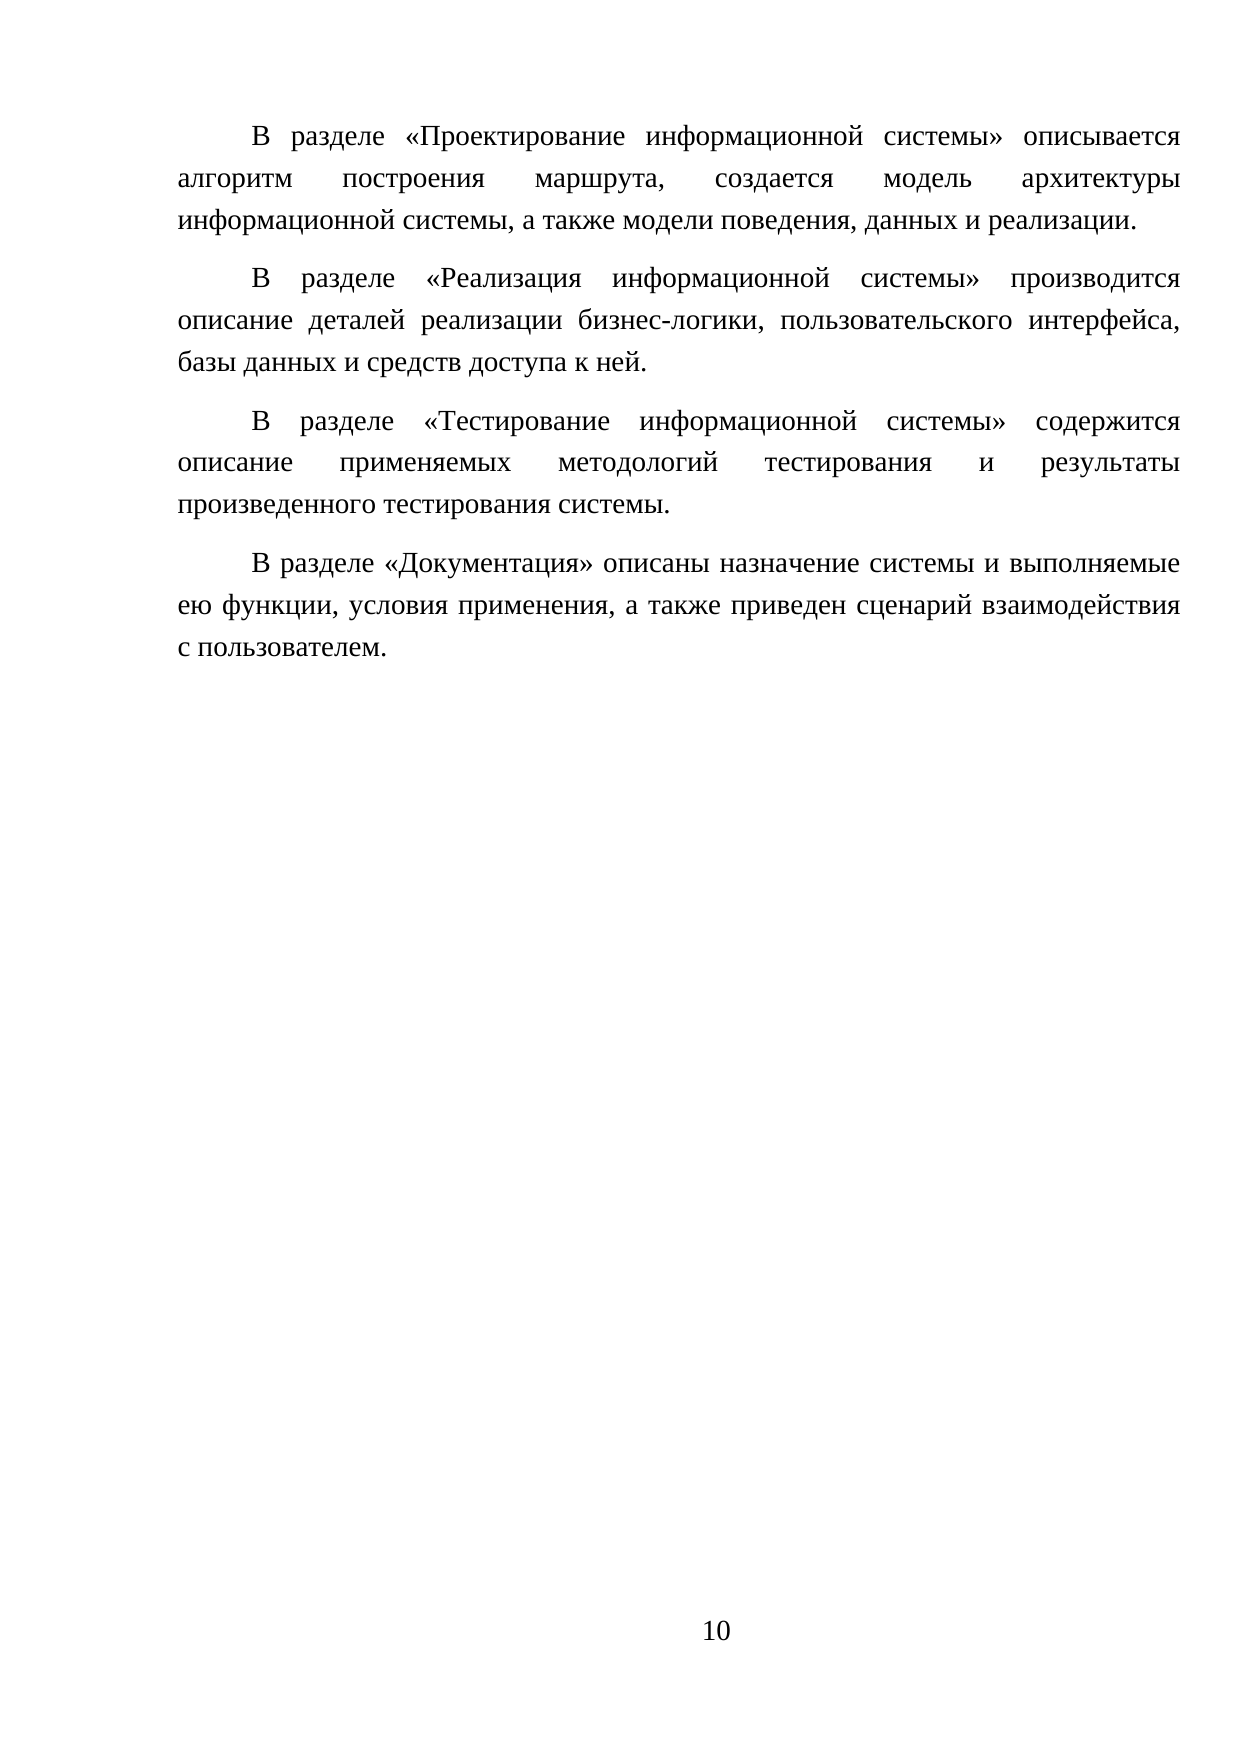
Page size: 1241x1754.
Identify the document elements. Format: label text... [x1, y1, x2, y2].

text В разделе «Реализация информационной системы» производится описание деталей реализации бизнес-логики, пользовательского интерфейса, базы данных и средств доступа к ней. [177, 260, 1181, 378]
text В разделе «Проектирование информационной системы» описывается алгоритм построения маршрута, создается модель архитектуры информационной системы, а также модели поведения, данных и реализации. [177, 118, 1181, 235]
text В разделе «Документация» описаны назначение системы и выполняемые ею функции, условия применения, а также приведен сценарий взаимодействия с пользователем. [177, 545, 1181, 662]
text В разделе «Тестирование информационной системы» содержится описание применяемых методологий тестирования и результаты произведенного тестирования системы. [177, 403, 1181, 520]
